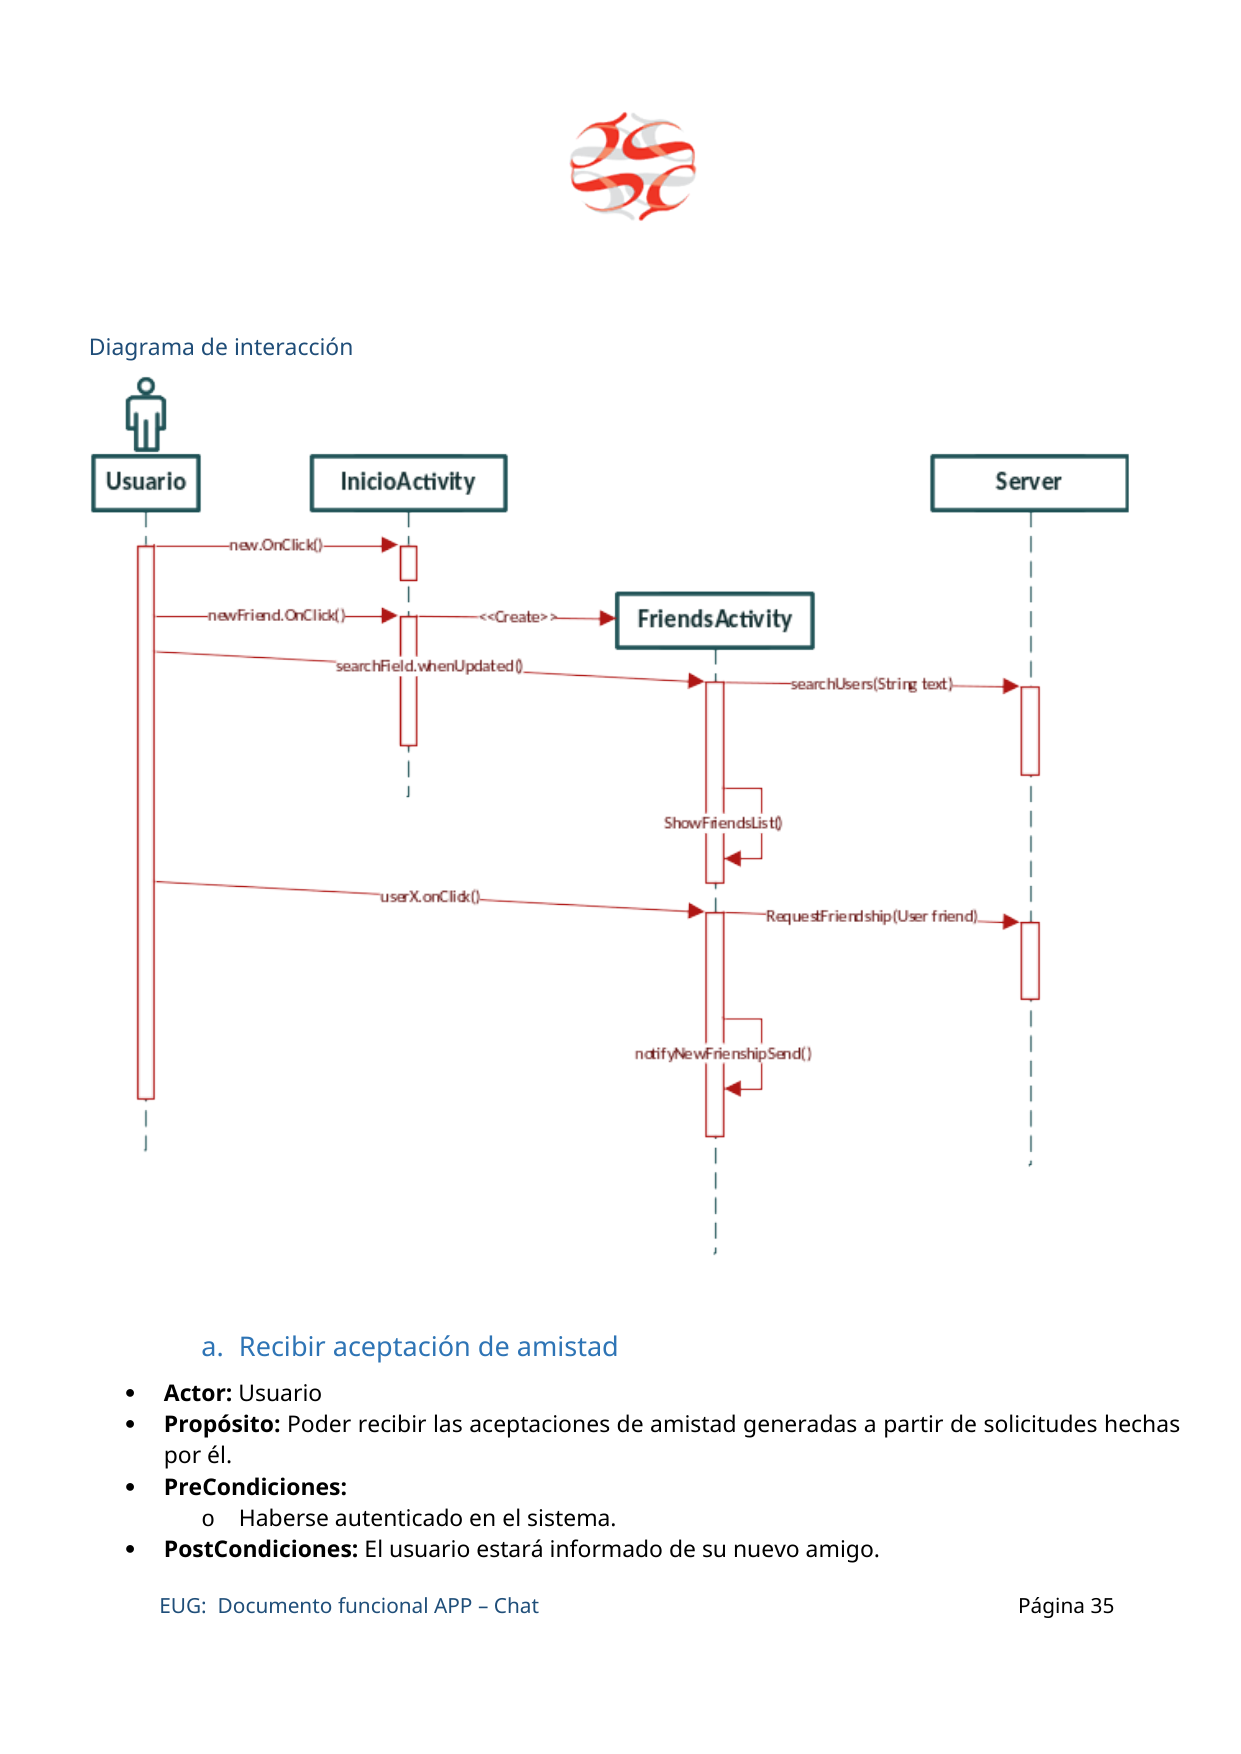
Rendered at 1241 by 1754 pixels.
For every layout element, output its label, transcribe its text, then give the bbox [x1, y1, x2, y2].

list PostCondiciones: El usuario estará informado de su nuevo amigo. [126, 1533, 1181, 1564]
list Haberse autenticado en el sistema. [201, 1502, 1181, 1533]
subtitle Recibir aceptación de amistad [201, 1327, 1181, 1364]
picture [559, 86, 711, 237]
list Propósito: Poder recibir las aceptaciones de amistad generadas a partir de solicitudes hechas por él. [126, 1408, 1181, 1471]
list PreCondiciones: [126, 1471, 1181, 1502]
subtitle Diagrama de interacción [89, 331, 1181, 362]
list Actor: Usuario [126, 1377, 1181, 1408]
